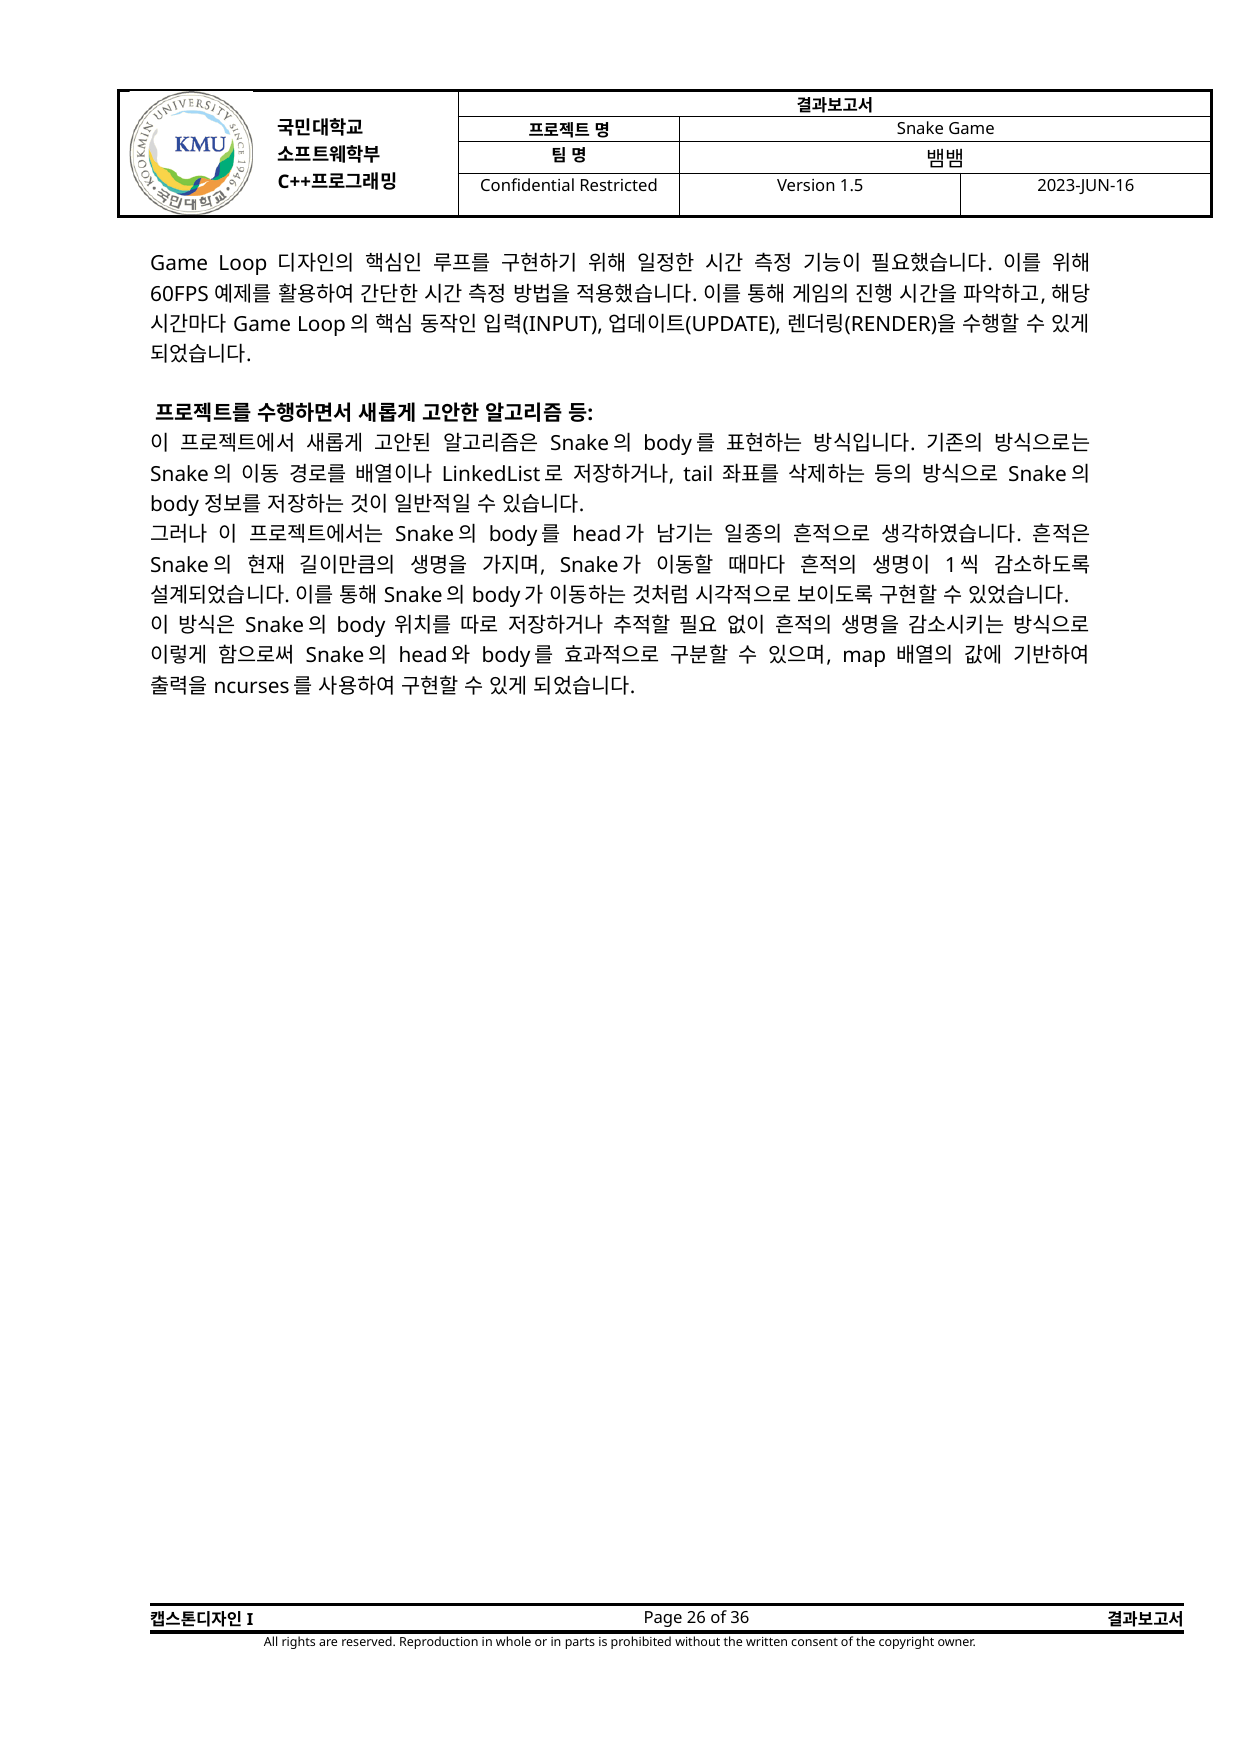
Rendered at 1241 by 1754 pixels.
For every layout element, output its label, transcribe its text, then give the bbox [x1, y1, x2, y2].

text 그러나 이 프로젝트에서는 Snake의 body를 head가 남기는 일종의 흔적으로 생각하였습니다. 흔적은 Snake의 현재 길이만큼의 생명을 가지며, Snake가 이동할 때마다 흔적의 생명이 1씩 감소하도록 설계되었습니다. 이를 통해 Snake의 body가 이동하는 것처럼 시각적으로 보이도록 구현할 수 있었습니다. [150, 517, 1090, 608]
text 이 방식은 Snake의 body 위치를 따로 저장하거나 추적할 필요 없이 흔적의 생명을 감소시키는 방식으로 이렇게 함으로써 Snake의 head와 body를 효과적으로 구분할 수 있으며, map 배열의 값에 기반하여 출력을 ncurses를 사용하여 구현할 수 있게 되었습니다. [150, 608, 1090, 699]
picture [129, 91, 253, 215]
text 이 프로젝트에서 새롭게 고안된 알고리즘은 Snake의 body를 표현하는 방식입니다. 기존의 방식으로는 Snake의 이동 경로를 배열이나 LinkedList로 저장하거나, tail 좌표를 삭제하는 등의 방식으로 Snake의 body 정보를 저장하는 것이 일반적일 수 있습니다. [150, 427, 1090, 517]
text Game Loop 디자인의 핵심인 루프를 구현하기 위해 일정한 시간 측정 기능이 필요했습니다. 이를 위해 60FPS 예제를 활용하여 간단한 시간 측정 방법을 적용했습니다. 이를 통해 게임의 진행 시간을 파악하고, 해당 시간마다 Game Loop의 핵심 동작인 입력(INPUT), 업데이트(UPDATE), 렌더링(RENDER)을 수행할 수 있게 되었습니다. [150, 247, 1090, 368]
text 프로젝트를 수행하면서 새롭게 고안한 알고리즘 등: [150, 396, 1090, 427]
